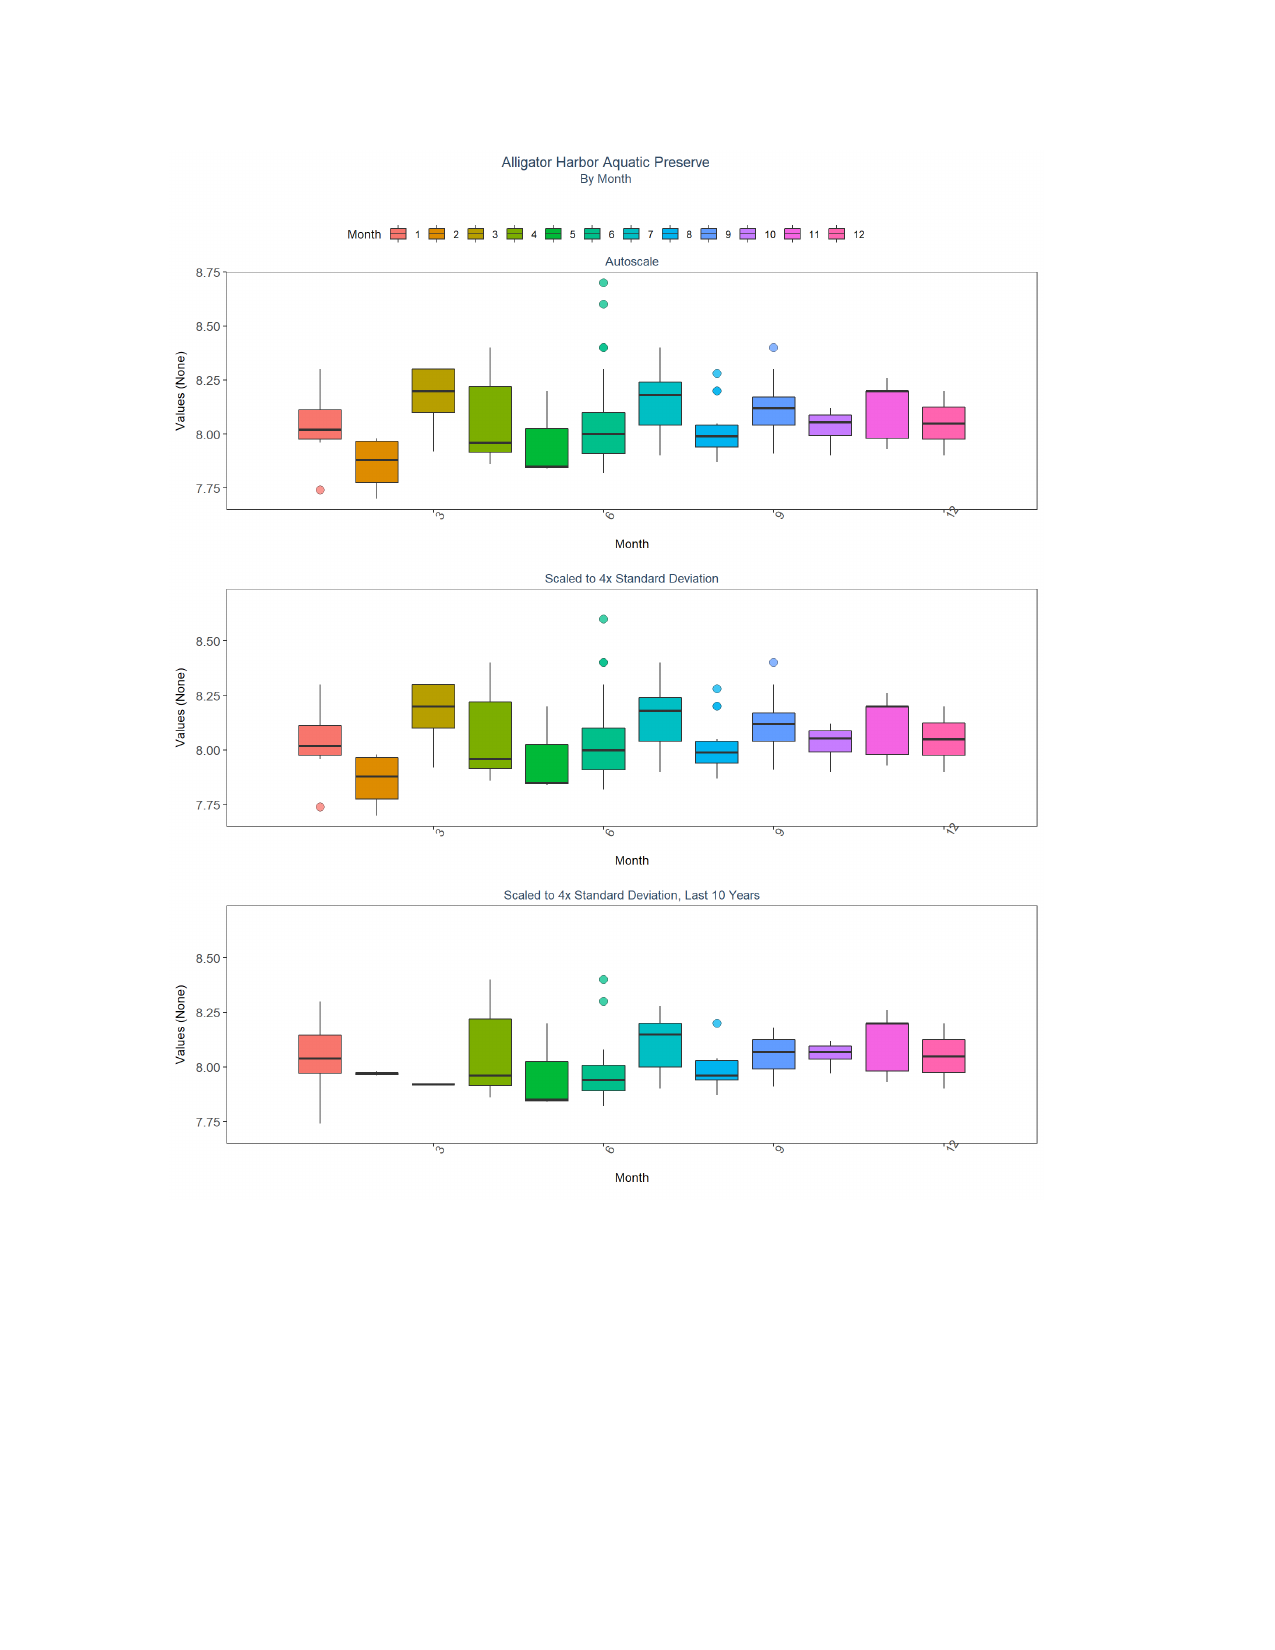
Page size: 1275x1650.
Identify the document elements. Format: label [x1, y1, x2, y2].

picture [168, 150, 1044, 1200]
